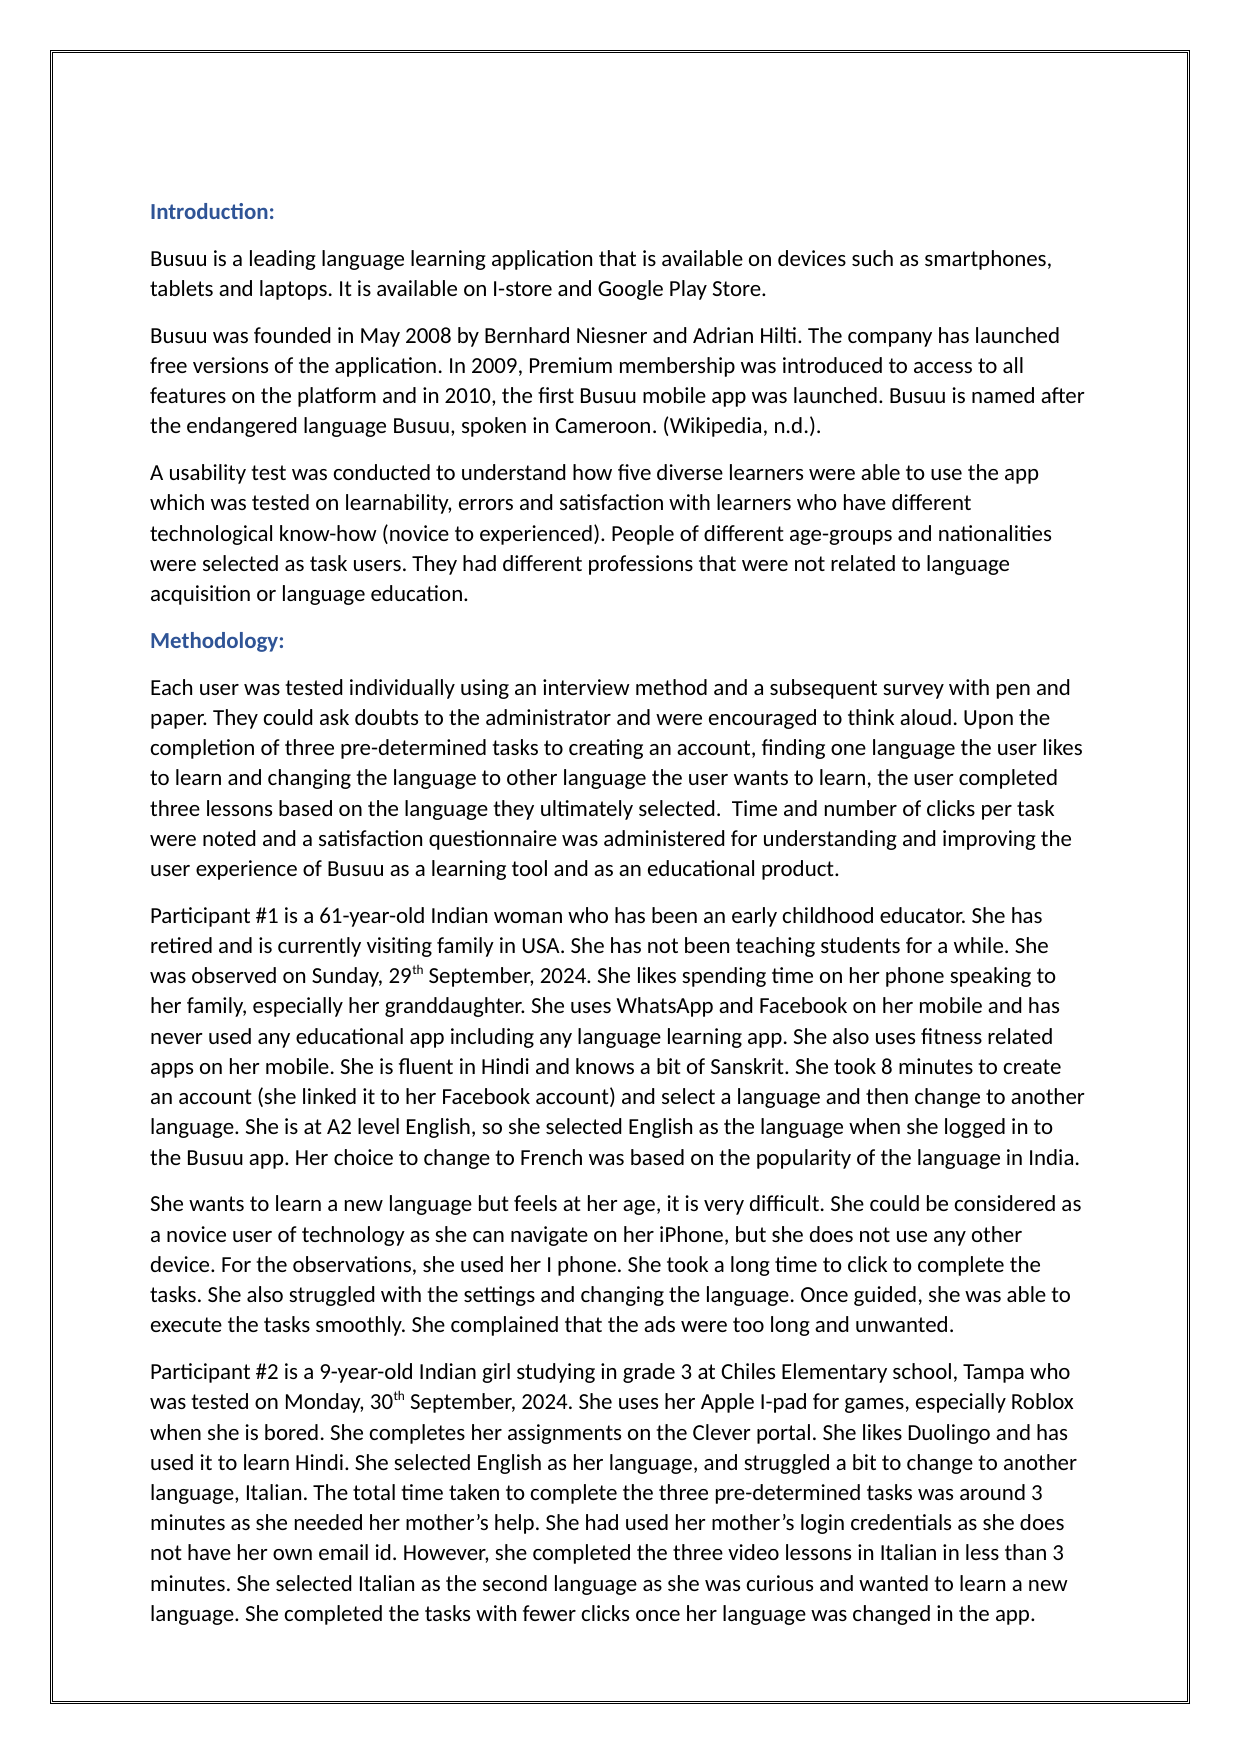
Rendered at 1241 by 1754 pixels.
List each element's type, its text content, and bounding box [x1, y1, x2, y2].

text Busuu is a leading language learning application that is available on devices such as smartphones, tablets and laptops. It is available on I-store and Google Play Store. [150, 244, 1090, 302]
text Each user was tested individually using an interview method and a subsequent survey with pen and paper. They could ask doubts to the administrator and were encouraged to think aloud. Upon the completion of three pre-determined tasks to creating an account, finding one language the user likes to learn and changing the language to other language the user wants to learn, the user completed three lessons based on the language they ultimately selected. Time and number of clicks per task were noted and a satisfaction questionnaire was administered for understanding and improving the user experience of Busuu as a learning tool and as an educational product. [150, 673, 1090, 882]
text Participant #1 is a 61-year-old Indian woman who has been an early childhood educator. She has retired and is currently visiting family in USA. She has not been teaching students for a while. She was observed on Sunday, 29th September, 2024. She likes spending time on her phone speaking to her family, especially her granddaughter. She uses WhatsApp and Facebook on her mobile and has never used any educational app including any language learning app. She also uses fitness related apps on her mobile. She is fluent in Hindi and knows a bit of Sanskrit. She took 8 minutes to create an account (she linked it to her Facebook account) and select a language and then change to another language. She is at A2 level English, so she selected English as the language when she logged in to the Busuu app. Her choice to change to French was based on the popularity of the language in India. [150, 901, 1090, 1171]
text Busuu was founded in May 2008 by Bernhard Niesner and Adrian Hilti. The company has launched free versions of the application. In 2009, Premium membership was introduced to access to all features on the platform and in 2010, the first Busuu mobile app was launched. Busuu is named after the endangered language Busuu, spoken in Cameroon. (Wikipedia, n.d.). [150, 321, 1090, 439]
text She wants to learn a new language but feels at her age, it is very difficult. She could be considered as a novice user of technology as she can navigate on her iPhone, but she does not use any other device. For the observations, she used her I phone. She took a long time to click to complete the tasks. She also struggled with the settings and changing the language. Once guided, she was able to execute the tasks smoothly. She complained that the ads were too long and unwanted. [150, 1189, 1090, 1338]
text Methodology: [150, 626, 1090, 654]
text A usability test was conducted to understand how five diverse learners were able to use the app which was tested on learnability, errors and satisfaction with learners who have different technological know-how (novice to experienced). People of different age-groups and nationalities were selected as task users. They had different professions that were not related to language acquisition or language education. [150, 458, 1090, 607]
text Introduction: [150, 197, 1090, 225]
text Participant #2 is a 9-year-old Indian girl studying in grade 3 at Chiles Elementary school, Tampa who was tested on Monday, 30th September, 2024. She uses her Apple I-pad for games, especially Roblox when she is bored. She completes her assignments on the Clever portal. She likes Duolingo and has used it to learn Hindi. She selected English as her language, and struggled a bit to change to another language, Italian. The total time taken to complete the three pre-determined tasks was around 3 minutes as she needed her mother’s help. She had used her mother’s login credentials as she does not have her own email id. However, she completed the three video lessons in Italian in less than 3 minutes. She selected Italian as the second language as she was curious and wanted to learn a new language. She completed the tasks with fewer clicks once her language was changed in the app. [150, 1357, 1090, 1627]
